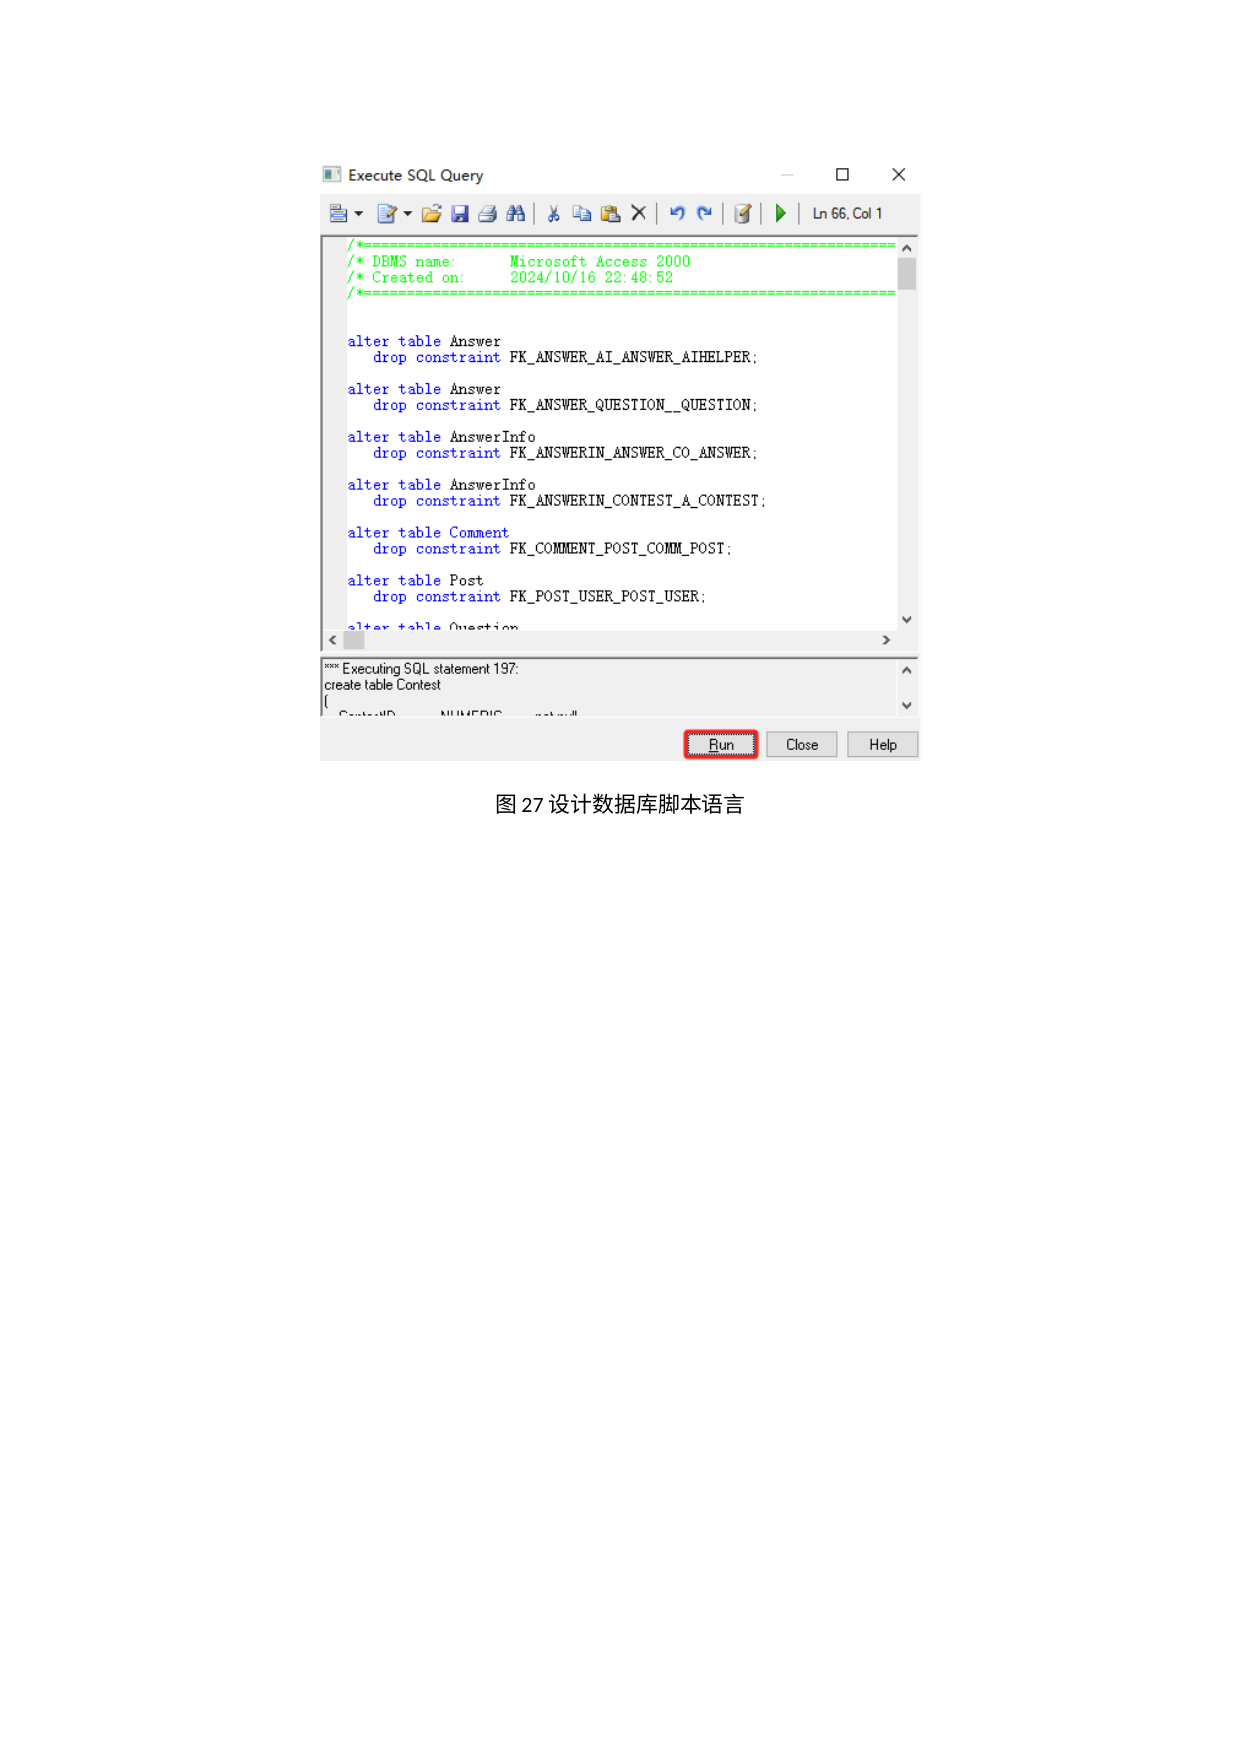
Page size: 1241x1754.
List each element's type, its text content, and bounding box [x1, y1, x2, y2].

text 图27 设计数据库脚本语言 [187, 786, 1053, 819]
picture [319, 162, 921, 761]
